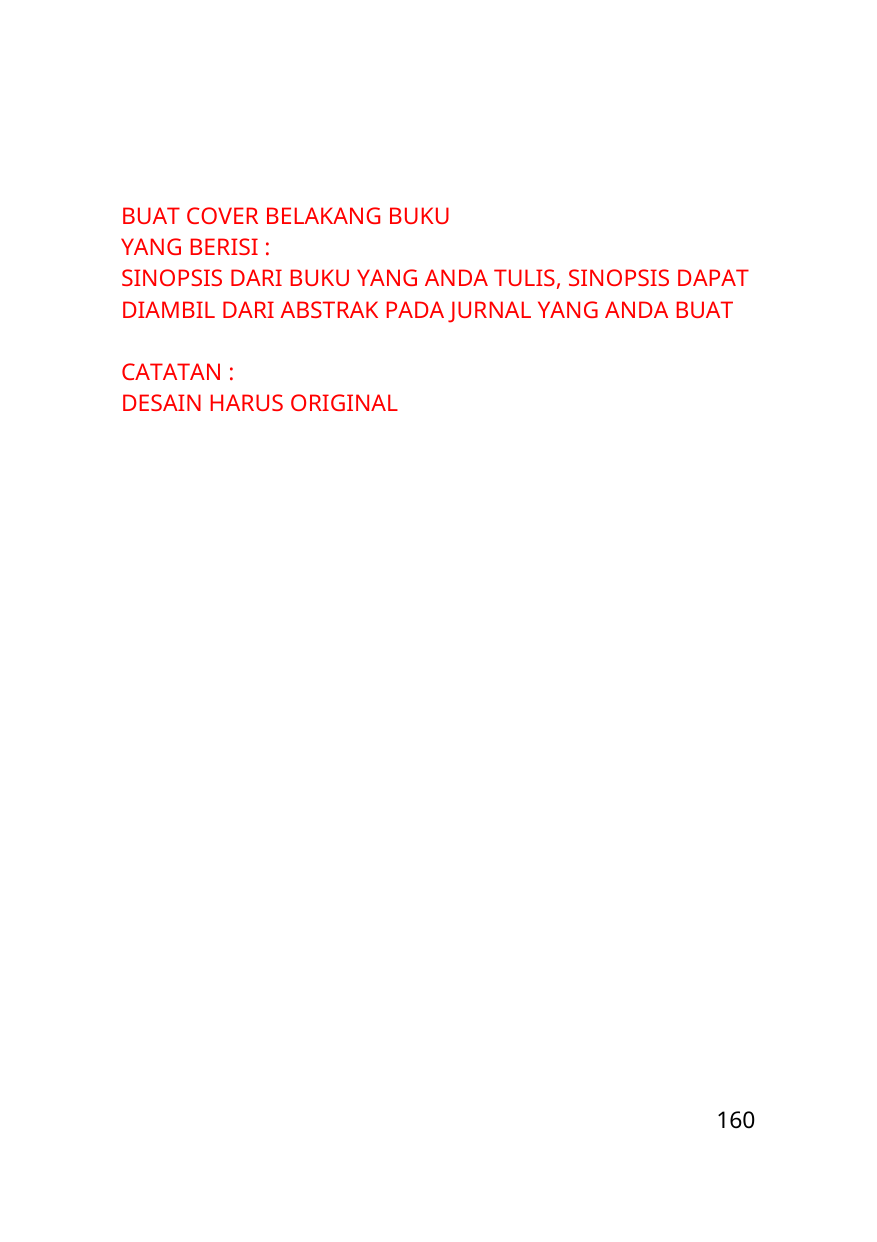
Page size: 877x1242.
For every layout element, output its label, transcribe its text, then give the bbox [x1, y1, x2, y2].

text CATATAN : [121, 356, 755, 387]
text BUAT COVER BELAKANG BUKU [121, 200, 755, 231]
text SINOPSIS DARI BUKU YANG ANDA TULIS, SINOPSIS DAPAT DIAMBIL DARI ABSTRAK PADA JURNAL YANG ANDA BUAT [121, 262, 755, 325]
text DESAIN HARUS ORIGINAL [121, 387, 755, 419]
text YANG BERISI : [121, 231, 755, 262]
